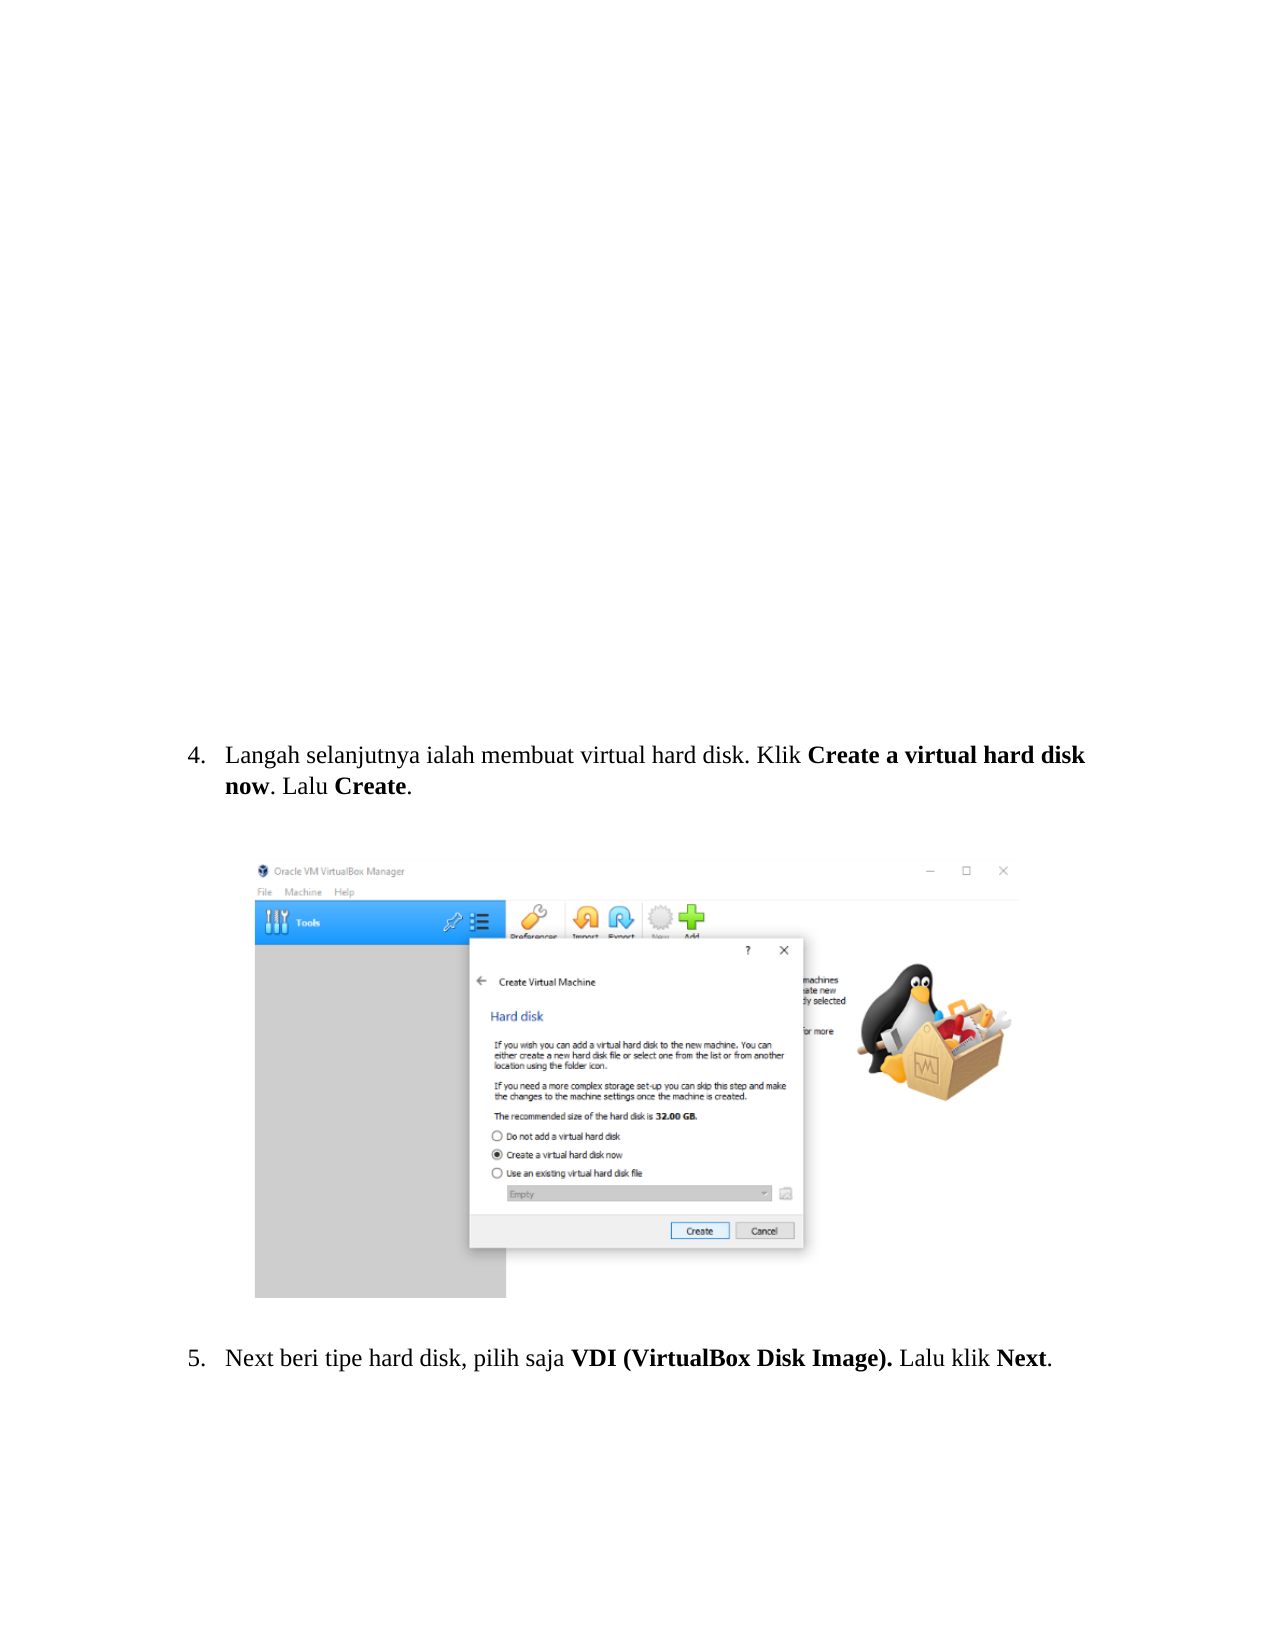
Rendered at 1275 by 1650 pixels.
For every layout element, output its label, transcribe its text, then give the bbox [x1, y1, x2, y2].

picture [253, 860, 1022, 1302]
list Langah selanjutnya ialah membuat virtual hard disk. Klik Create a virtual hard disk now. Lalu Create. [187, 740, 1125, 799]
list Next beri tipe hard disk, pilih saja VDI (VirtualBox Disk Image). Lalu klik Next. [187, 1343, 1125, 1372]
